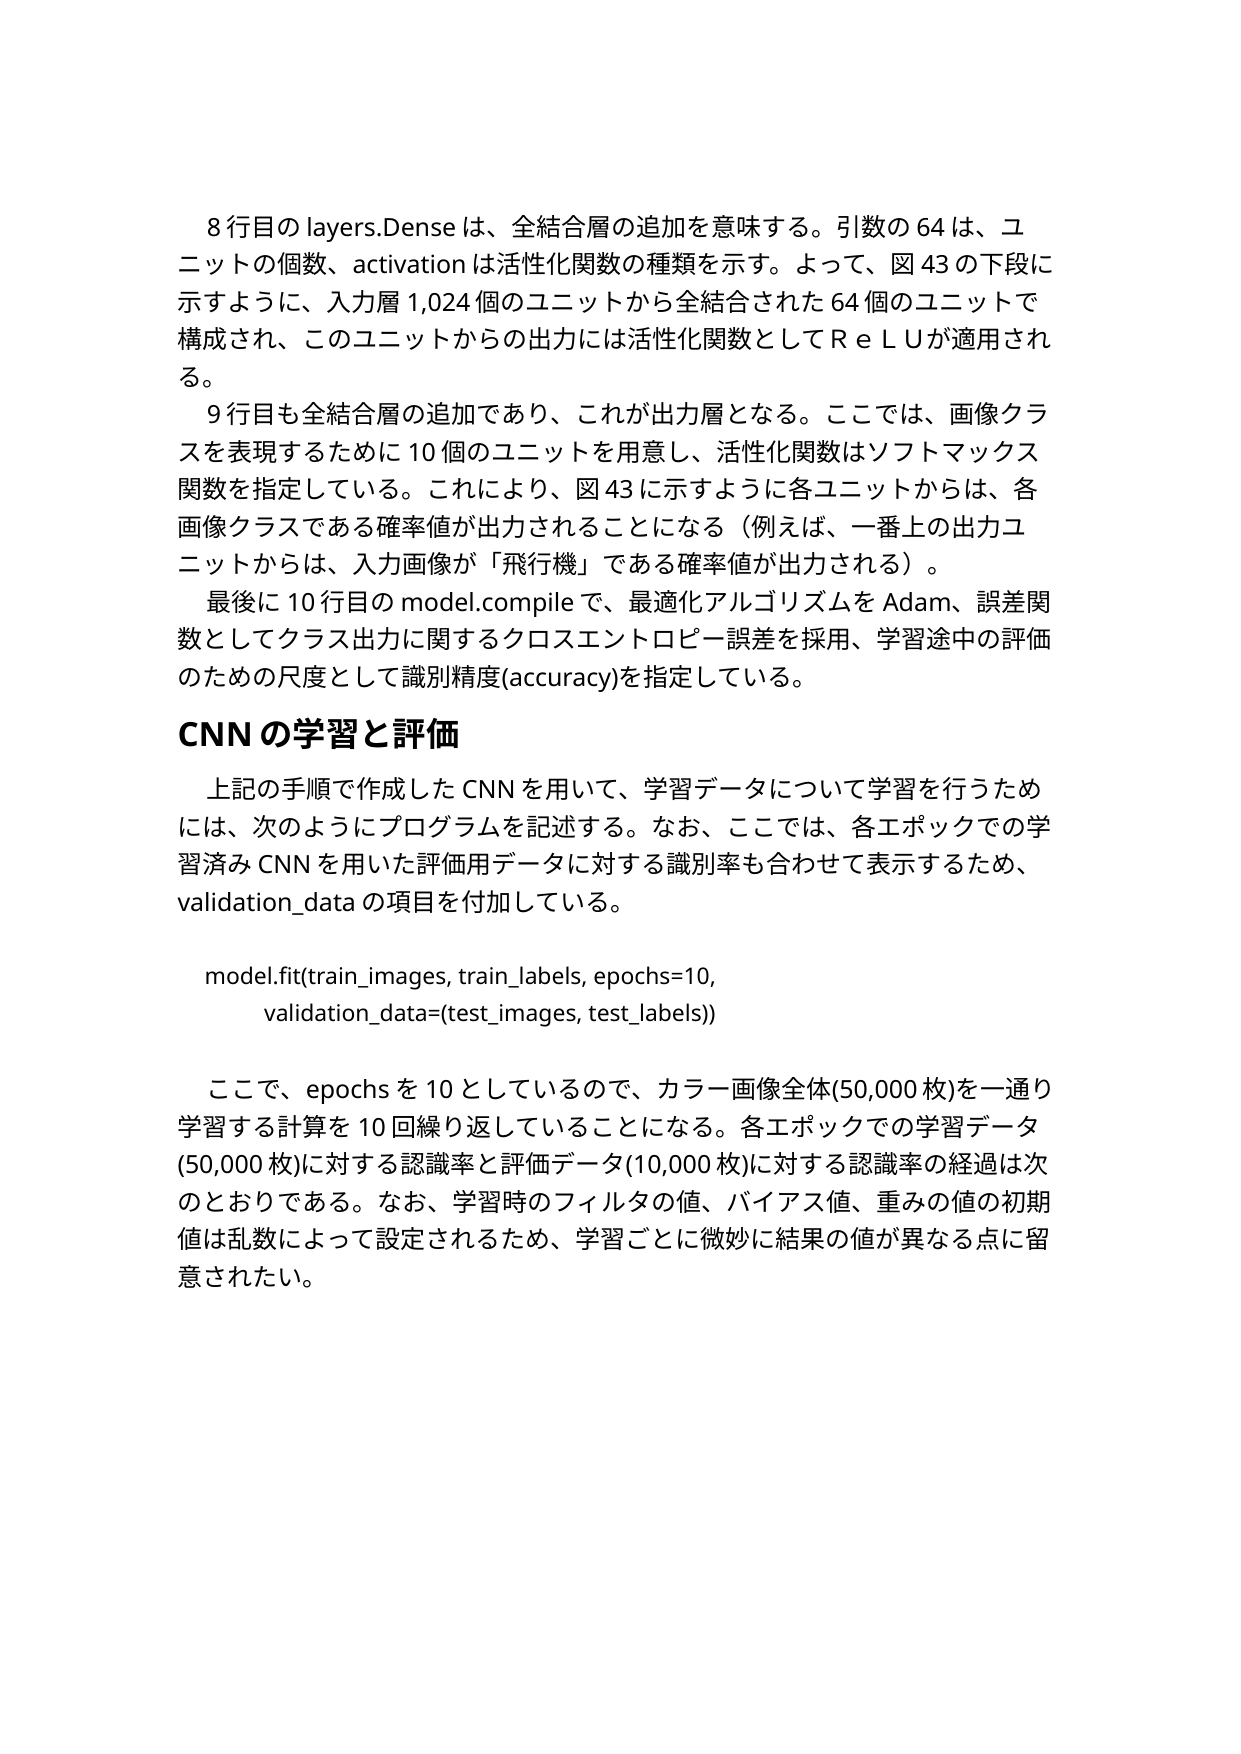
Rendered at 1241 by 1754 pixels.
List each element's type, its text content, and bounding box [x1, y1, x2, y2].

subtitle CNNの学習と評価 [177, 694, 1063, 769]
text 9行目も全結合層の追加であり、これが出力層となる。ここでは、画像クラスを表現するために10個のユニットを用意し、活性化関数はソフトマックス関数を指定している。これにより、図43に示すように各ユニットからは、各画像クラスである確率値が出力されることになる（例えば、一番上の出力ユニットからは、入力画像が「飛行機」である確率値が出力される）。 [177, 394, 1063, 582]
text ここで、epochsを10としているので、カラー画像全体(50,000枚)を一通り学習する計算を10回繰り返していることになる。各エポックでの学習データ(50,000枚)に対する認識率と評価データ(10,000枚)に対する認識率の経過は次のとおりである。なお、学習時のフィルタの値、バイアス値、重みの値の初期値は乱数によって設定されるため、学習ごとに微妙に結果の値が異なる点に留意されたい。 [177, 1069, 1063, 1294]
text 上記の手順で作成したCNNを用いて、学習データについて学習を行うためには、次のようにプログラムを記述する。なお、ここでは、各エポックでの学習済みCNNを用いた評価用データに対する識別率も合わせて表示するため、validation_dataの項目を付加している。 [177, 769, 1063, 919]
text validation_data=(test_images, test_labels)) [177, 994, 1063, 1032]
text 8行目のlayers.Denseは、全結合層の追加を意味する。引数の64は、ユニットの個数、activationは活性化関数の種類を示す。よって、図43の下段に示すように、入力層1,024個のユニットから全結合された64個のユニットで構成され、このユニットからの出力には活性化関数としてＲｅＬＵが適用される。 [177, 207, 1063, 394]
text 最後に10行目のmodel.compileで、最適化アルゴリズムをAdam、誤差関数としてクラス出力に関するクロスエントロピー誤差を採用、学習途中の評価のための尺度として識別精度(accuracy)を指定している。 [177, 582, 1063, 694]
text model.fit(train_images, train_labels, epochs=10, [177, 957, 1063, 994]
